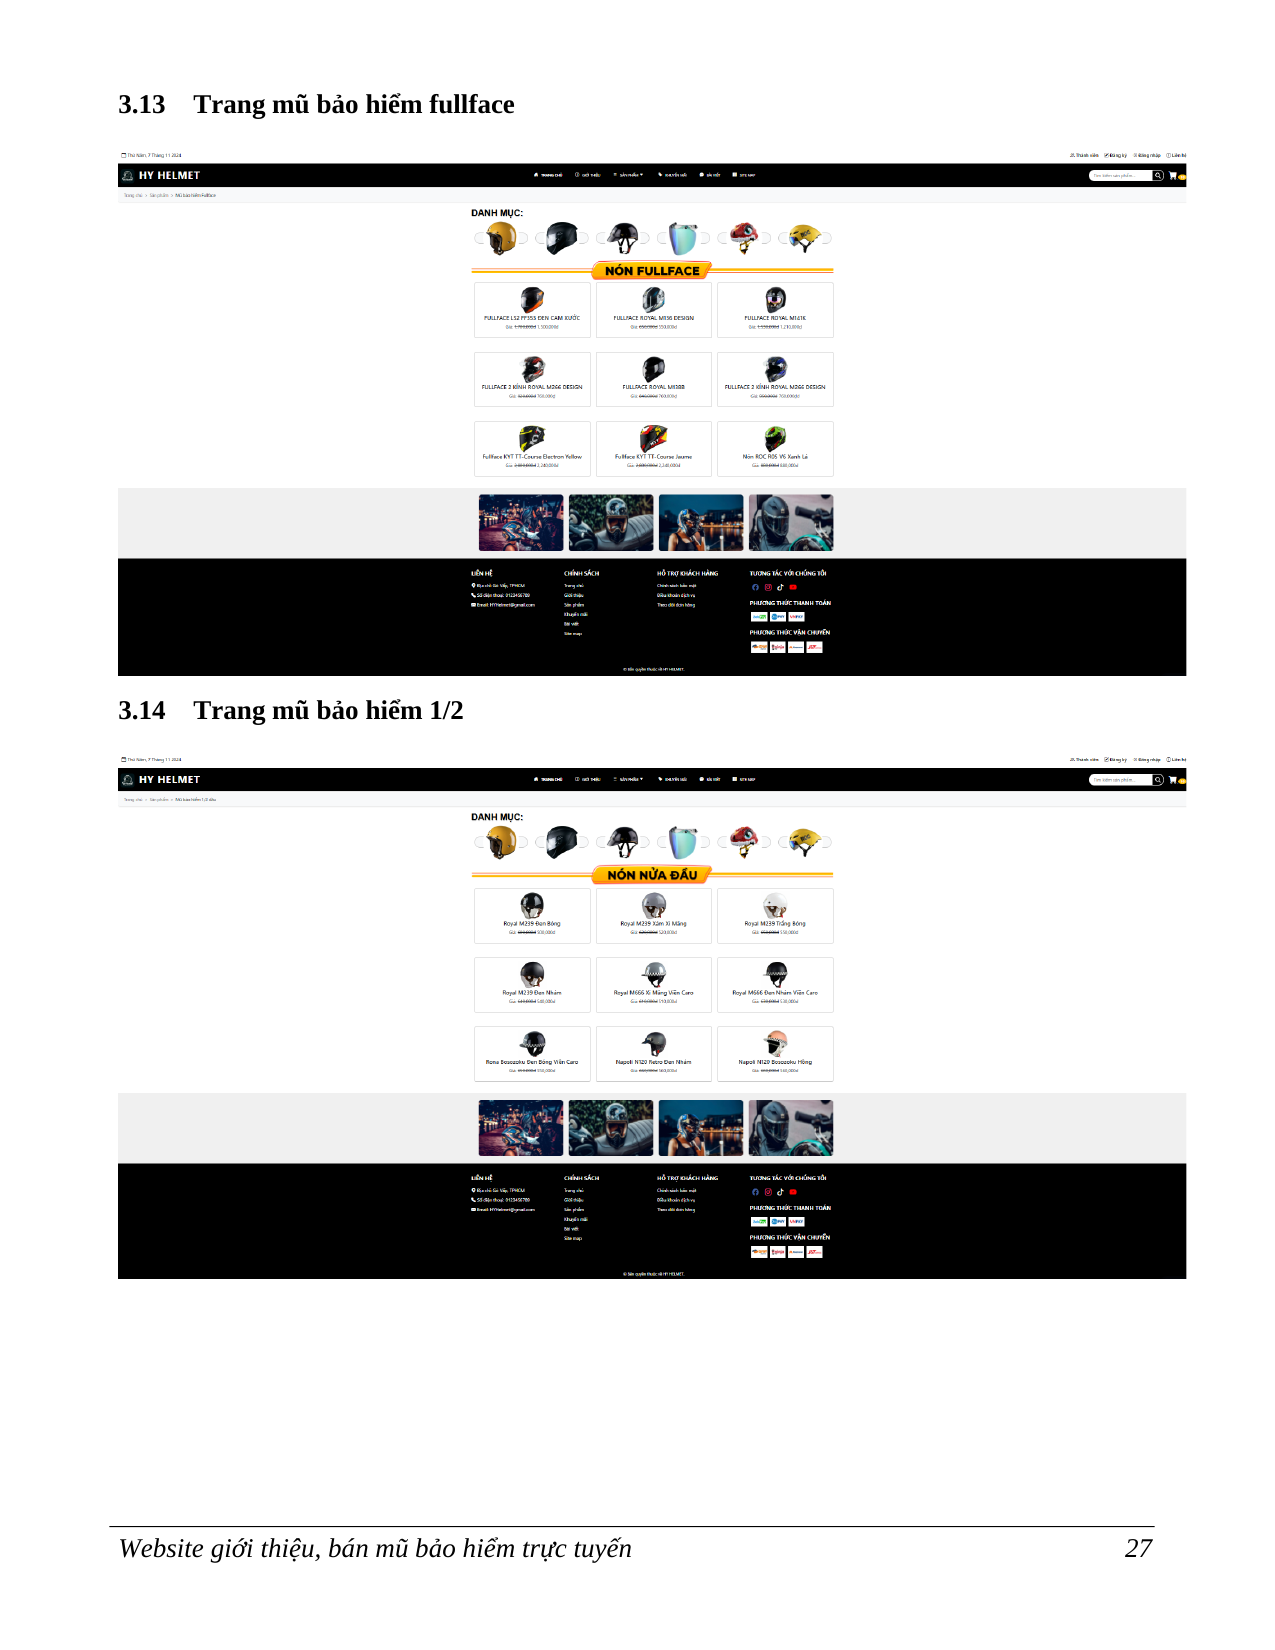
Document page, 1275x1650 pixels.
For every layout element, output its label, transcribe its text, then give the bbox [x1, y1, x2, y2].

picture [118, 147, 1187, 676]
picture [118, 753, 1187, 1279]
subtitle Trang mũ bảo hiểm 1/2 [118, 694, 1186, 725]
subtitle Trang mũ bảo hiểm fullface [118, 89, 1186, 120]
